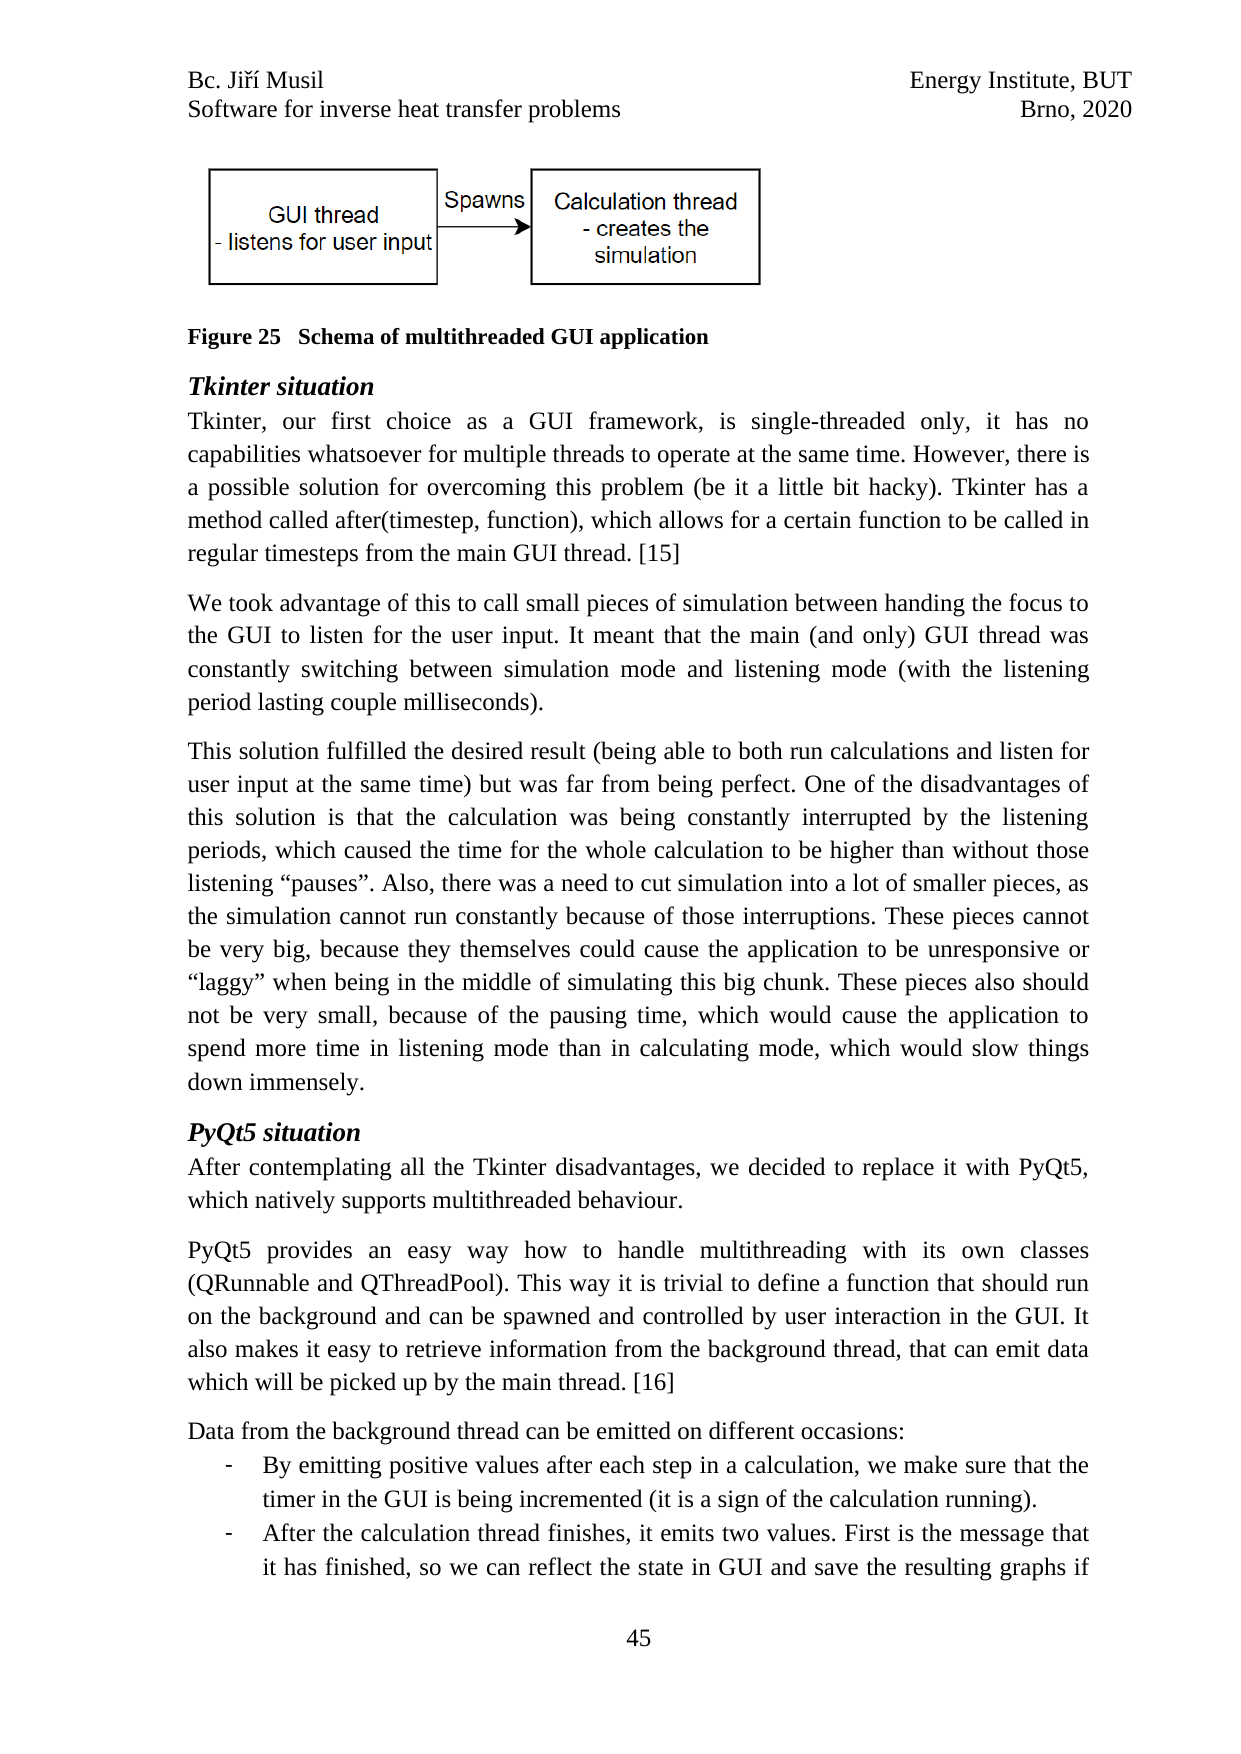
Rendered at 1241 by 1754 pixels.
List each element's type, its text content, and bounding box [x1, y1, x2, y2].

text This solution fulfilled the desired result (being able to both run calculations and listen for user input at the same time) but was far from being perfect. One of the disadvantages of this solution is that the calculation was being constantly interrupted by the listening periods, which caused the time for the whole calculation to be higher than without those listening “pauses”. Also, there was a need to cut simulation into a lot of smaller pieces, as the simulation cannot run constantly because of those interruptions. These pieces cannot be very big, because they themselves could cause the application to be unresponsive or “laggy” when being in the middle of simulating this big chunk. These pieces also should not be very small, because of the pausing time, which would cause the application to spend more time in listening mode than in calculating mode, which would slow things down immensely. [187, 736, 1090, 1095]
subtitle Tkinter situation [187, 370, 1090, 401]
text Figure 25 Schema of multithreaded GUI application [187, 323, 1090, 349]
text After contemplating all the Tkinter disadvantages, we decided to replace it with PyQt5, which natively supports multithreaded behaviour. [187, 1152, 1090, 1214]
list By emitting positive values after each step in a calculation, we make sure that the timer in the GUI is being incremented (it is a sign of the calculation running). [225, 1449, 1090, 1513]
subtitle PyQt5 situation [187, 1116, 1090, 1147]
picture [187, 151, 771, 302]
text Data from the background thread can be emitted on different occasions: [187, 1416, 1090, 1445]
text Tkinter, our first choice as a GUI framework, is single-threaded only, it has no capabilities whatsoever for multiple threads to operate at the same time. However, there is a possible solution for overcoming this problem (be it a little bit hacky). Tkinter has a method called after(timestep, function), which allows for a certain function to be called in regular timesteps from the main GUI thread. [15] [187, 406, 1090, 567]
text We took advantage of this to call small pieces of simulation between handing the focus to the GUI to listen for the user input. It meant that the main (and only) GUI thread was constantly switching between simulation mode and listening mode (with the listening period lasting couple milliseconds). [187, 588, 1090, 715]
text PyQt5 provides an easy way how to handle multithreading with its own classes (QRunnable and QThreadPool). This way it is trivial to define a function that should run on the background and can be spawned and controlled by user interaction in the GUI. It also makes it easy to retrieve information from the background thread, that can emit data which will be picked up by the main thread. [16] [187, 1235, 1090, 1396]
